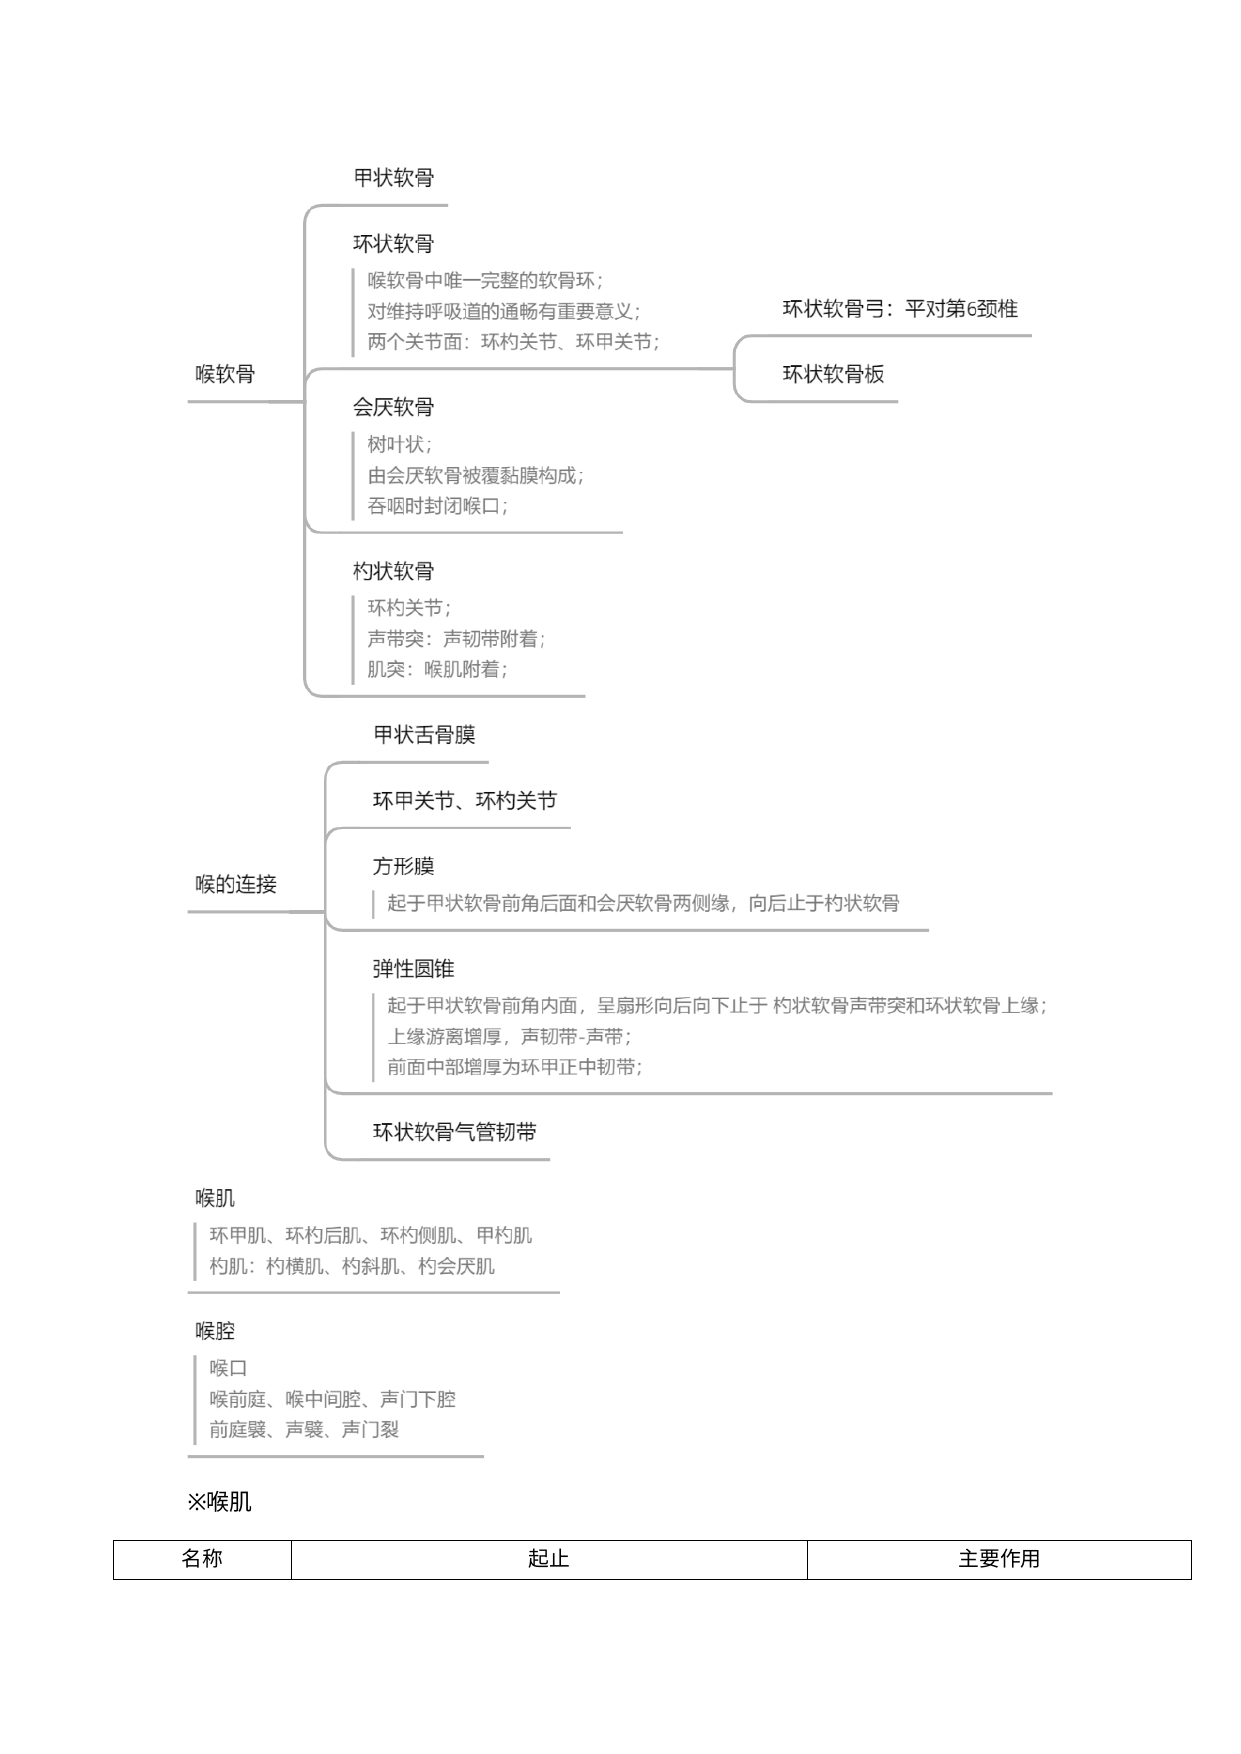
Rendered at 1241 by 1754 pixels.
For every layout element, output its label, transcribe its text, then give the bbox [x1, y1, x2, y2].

text ※喉肌 [187, 1468, 1053, 1533]
table_header 名称 [114, 1541, 291, 1579]
table_header 主要作用 [808, 1541, 1191, 1579]
picture [187, 163, 1053, 1461]
table_header 起止 [292, 1541, 807, 1579]
